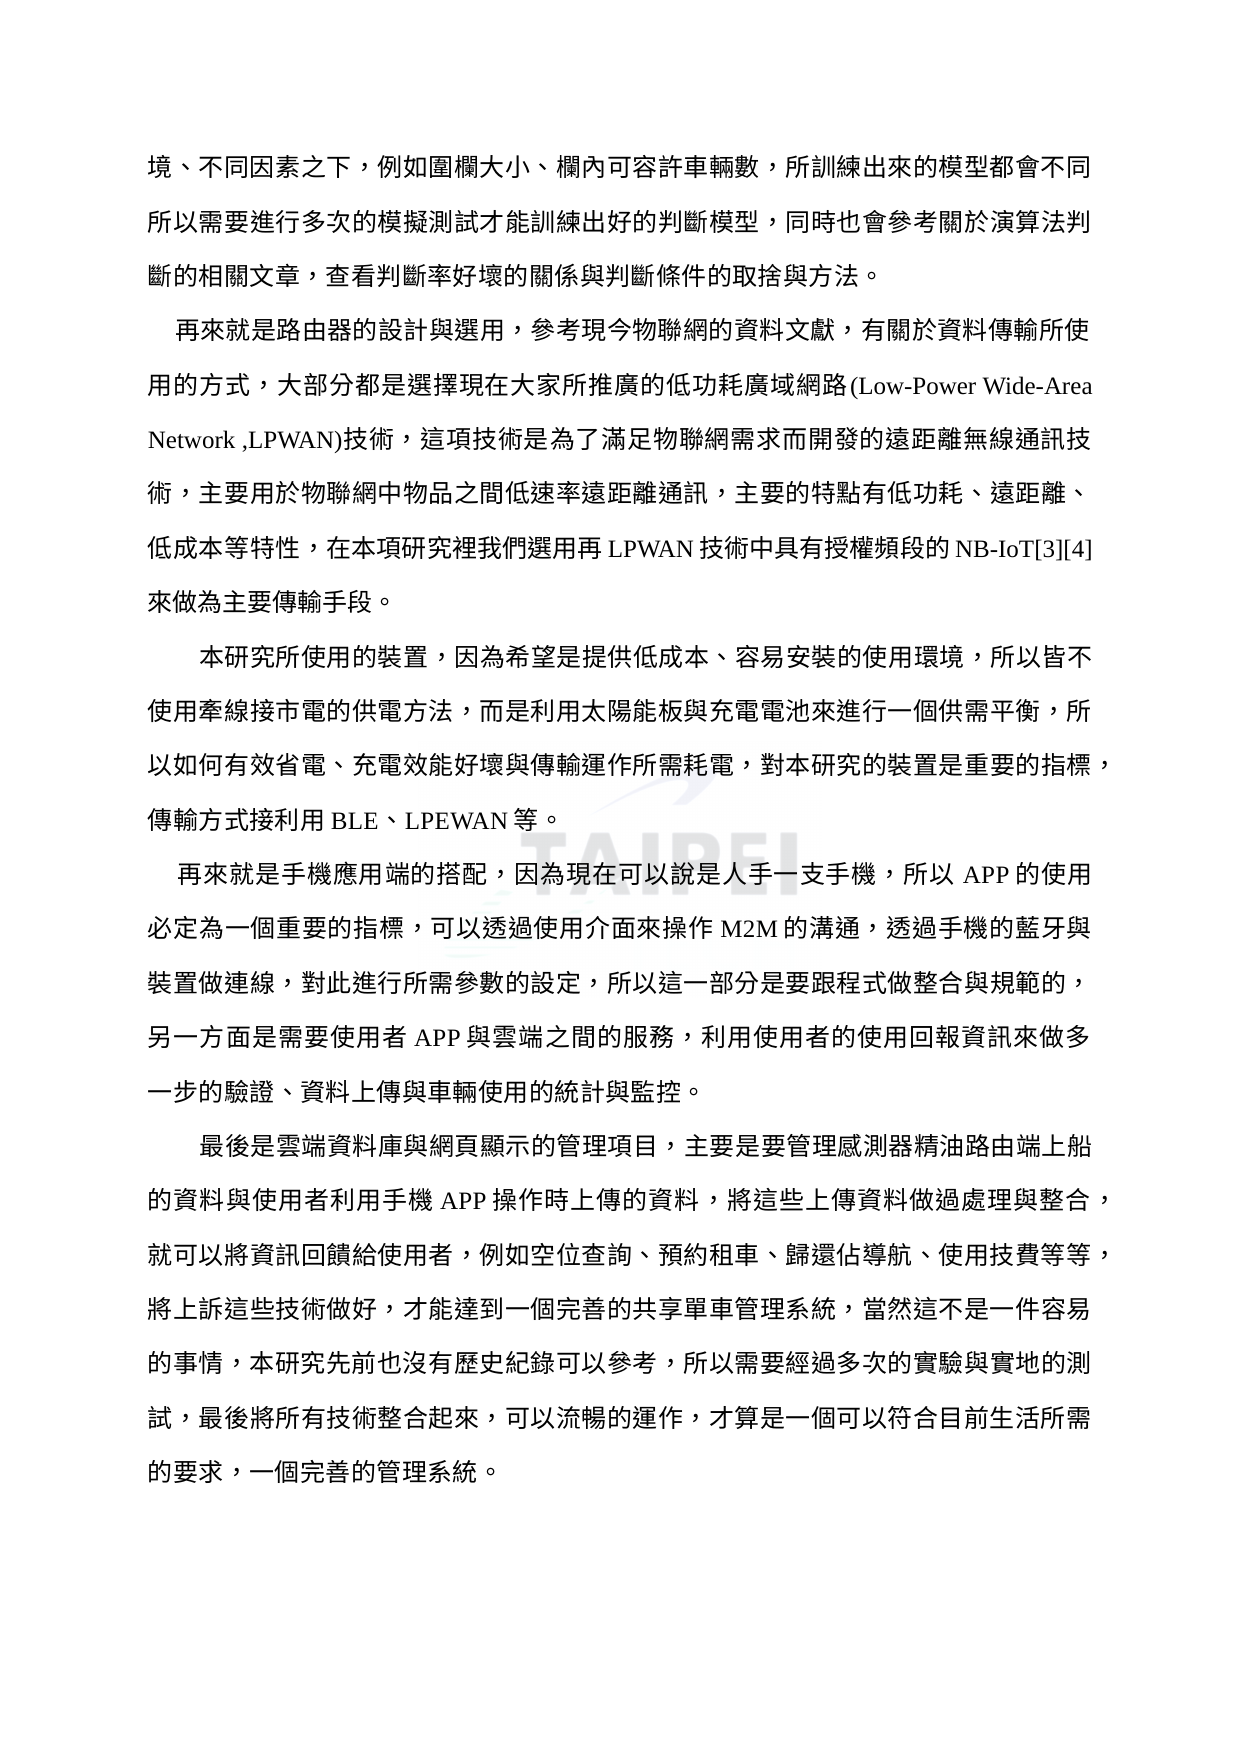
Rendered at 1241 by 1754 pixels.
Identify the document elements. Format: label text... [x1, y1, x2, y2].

text 再來就是路由器的設計與選用，參考現今物聯網的資料文獻，有關於資料傳輸所使用的方式，大部分都是選擇現在大家所推廣的低功耗廣域網路(Low-Power Wide-Area Network ,LPWAN)技術，這項技術是為了滿足物聯網需求而開發的遠距離無線通訊技術，主要用於物聯網中物品之間低速率遠距離通訊，主要的特點有低功耗、遠距離、低成本等特性，在本項研究裡我們選用再LPWAN技術中具有授權頻段的NB-IoT[3][4]來做為主要傳輸手段。 [148, 311, 1092, 619]
text 本研究所使用的裝置，因為希望是提供低成本、容易安裝的使用環境，所以皆不使用牽線接市電的供電方法，而是利用太陽能板與充電電池來進行一個供需平衡，所以如何有效省電、充電效能好壞與傳輸運作所需耗電，對本研究的裝置是重要的指標，傳輸方式接利用BLE、LPEWAN等。 再來就是手機應用端的搭配，因為現在可以說是人手一支手機，所以APP的使用必定為一個重要的指標，可以透過使用介面來操作M2M的溝通，透過手機的藍牙與裝置做連線，對此進行所需參數的設定，所以這一部分是要跟程式做整合與規範的，另一方面是需要使用者APP與雲端之間的服務，利用使用者的使用回報資訊來做多一步的驗證、資料上傳與車輛使用的統計與監控。 [148, 637, 1092, 1108]
text 最後是雲端資料庫與網頁顯示的管理項目，主要是要管理感測器精油路由端上船的資料與使用者利用手機APP操作時上傳的資料，將這些上傳資料做過處理與整合，就可以將資訊回饋給使用者，例如空位查詢、預約租車、歸還佔導航、使用技費等等，將上訴這些技術做好，才能達到一個完善的共享單車管理系統，當然這不是一件容易的事情，本研究先前也沒有歷史紀錄可以參考，所以需要經過多次的實驗與實地的測試，最後將所有技術整合起來，可以流暢的運作，才算是一個可以符合目前生活所需的要求，一個完善的管理系統。 [148, 1126, 1092, 1489]
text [148, 148, 1092, 293]
